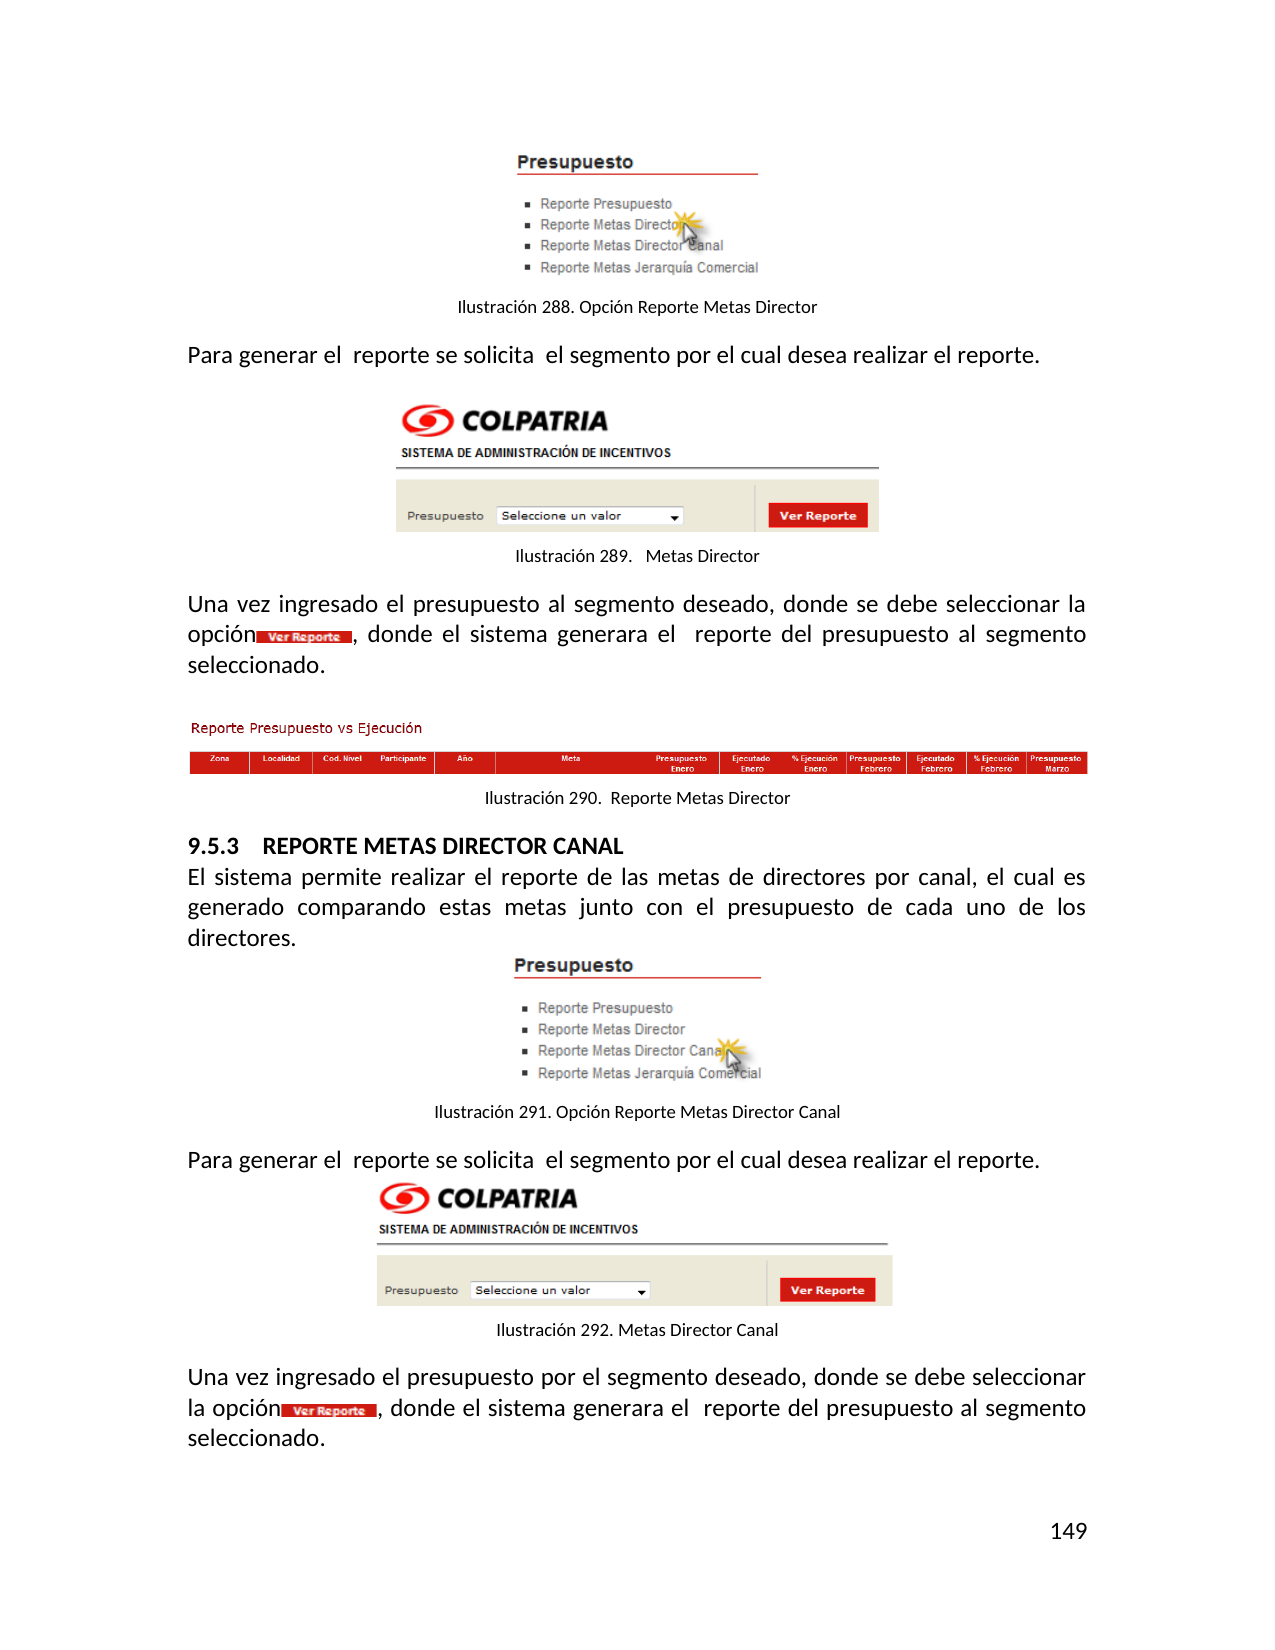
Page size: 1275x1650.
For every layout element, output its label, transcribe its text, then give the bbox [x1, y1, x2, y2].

text Ilustración 292. Metas Director Canal [187, 1318, 1087, 1341]
text Para generar el reporte se solicita el segmento por el cual desea realizar el reporte. [187, 339, 1087, 369]
picture [516, 150, 759, 283]
text Ilustración 291. Opción Reporte Metas Director Canal [187, 1101, 1087, 1124]
picture [281, 1404, 377, 1417]
text Ilustración 288. Opción Reporte Metas Director [187, 295, 1087, 318]
subtitle REPORTE METAS DIRECTOR CANAL [187, 830, 1087, 861]
text El sistema permite realizar el reporte de las metas de directores por canal, el cual es generado comparando estas metas junto con el presupuesto de cada uno de los directores. [187, 861, 1087, 952]
text Una vez ingresado el presupuesto al segmento deseado, donde se debe seleccionar la opción, donde el sistema generara el reporte del presupuesto al segmento seleccionado. [187, 588, 1087, 679]
picture [256, 631, 352, 643]
picture [513, 952, 762, 1089]
text Una vez ingresado el presupuesto por el segmento deseado, donde se debe seleccionar la opción, donde el sistema generara el reporte del presupuesto al segmento seleccionado. [187, 1362, 1087, 1453]
text Para generar el reporte se solicita el segmento por el cual desea realizar el reporte. [187, 1144, 1087, 1175]
text Ilustración 290. Reporte Metas Director [187, 786, 1087, 809]
picture [396, 400, 879, 532]
text Ilustración 289. Metas Director [187, 544, 1087, 567]
picture [187, 710, 1088, 774]
picture [376, 1175, 899, 1306]
